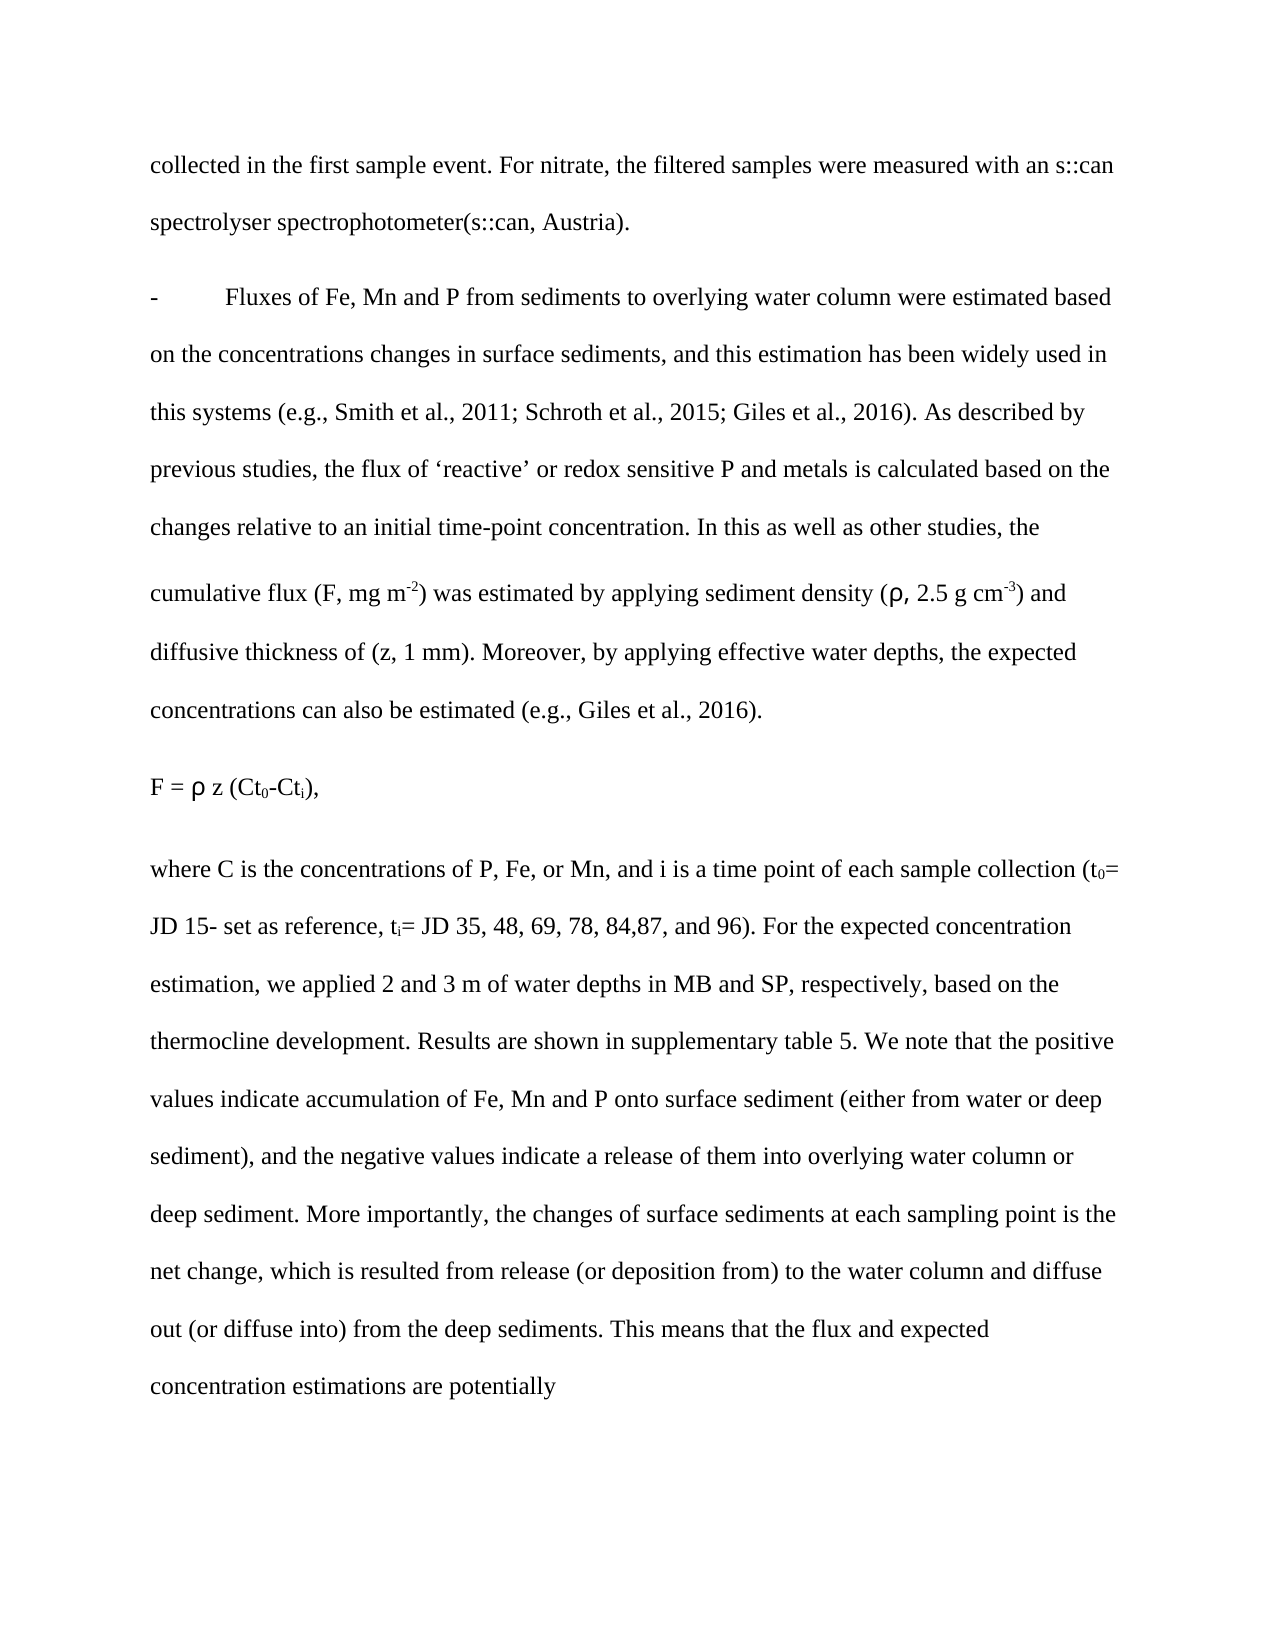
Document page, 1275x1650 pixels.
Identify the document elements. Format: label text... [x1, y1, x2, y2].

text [150, 150, 1125, 236]
text - Fluxes of Fe, Mn and P from sediments to overlying water column were estimated based on the concentrations changes in surface sediments, and this estimation has been widely used in this systems (e.g., Smith et al., 2011; Schroth et al., 2015; Giles et al., 2016). As described by previous studies, the flux of ‘reactive’ or redox sensitive P and metals is calculated based on the changes relative to an initial time-point concentration. In this as well as other studies, the cumulative flux (F, mg m-2) was estimated by applying sediment density (ρ, 2.5 g cm-3) and diffusive thickness of (z, 1 mm). Moreover, by applying effective water depths, the expected concentrations can also be estimated (e.g., Giles et al., 2016). [150, 282, 1125, 723]
text F = ρ z (Ct0-Cti), [150, 769, 1125, 803]
text where C is the concentrations of P, Fe, or Mn, and i is a time point of each sample collection (t0= JD 15- set as reference, ti= JD 35, 48, 69, 78, 84,87, and 96). For the expected concentration estimation, we applied 2 and 3 m of water depths in MB and SP, respectively, based on the thermocline development. Results are shown in supplementary table 5. We note that the positive values indicate accumulation of Fe, Mn and P onto surface sediment (either from water or deep sediment), and the negative values indicate a release of them into overlying water column or deep sediment. More importantly, the changes of surface sediments at each sampling point is the net change, which is resulted from release (or deposition from) to the water column and diffuse out (or diffuse into) from the deep sediments. This means that the flux and expected concentration estimations are potentially [150, 854, 1125, 1400]
